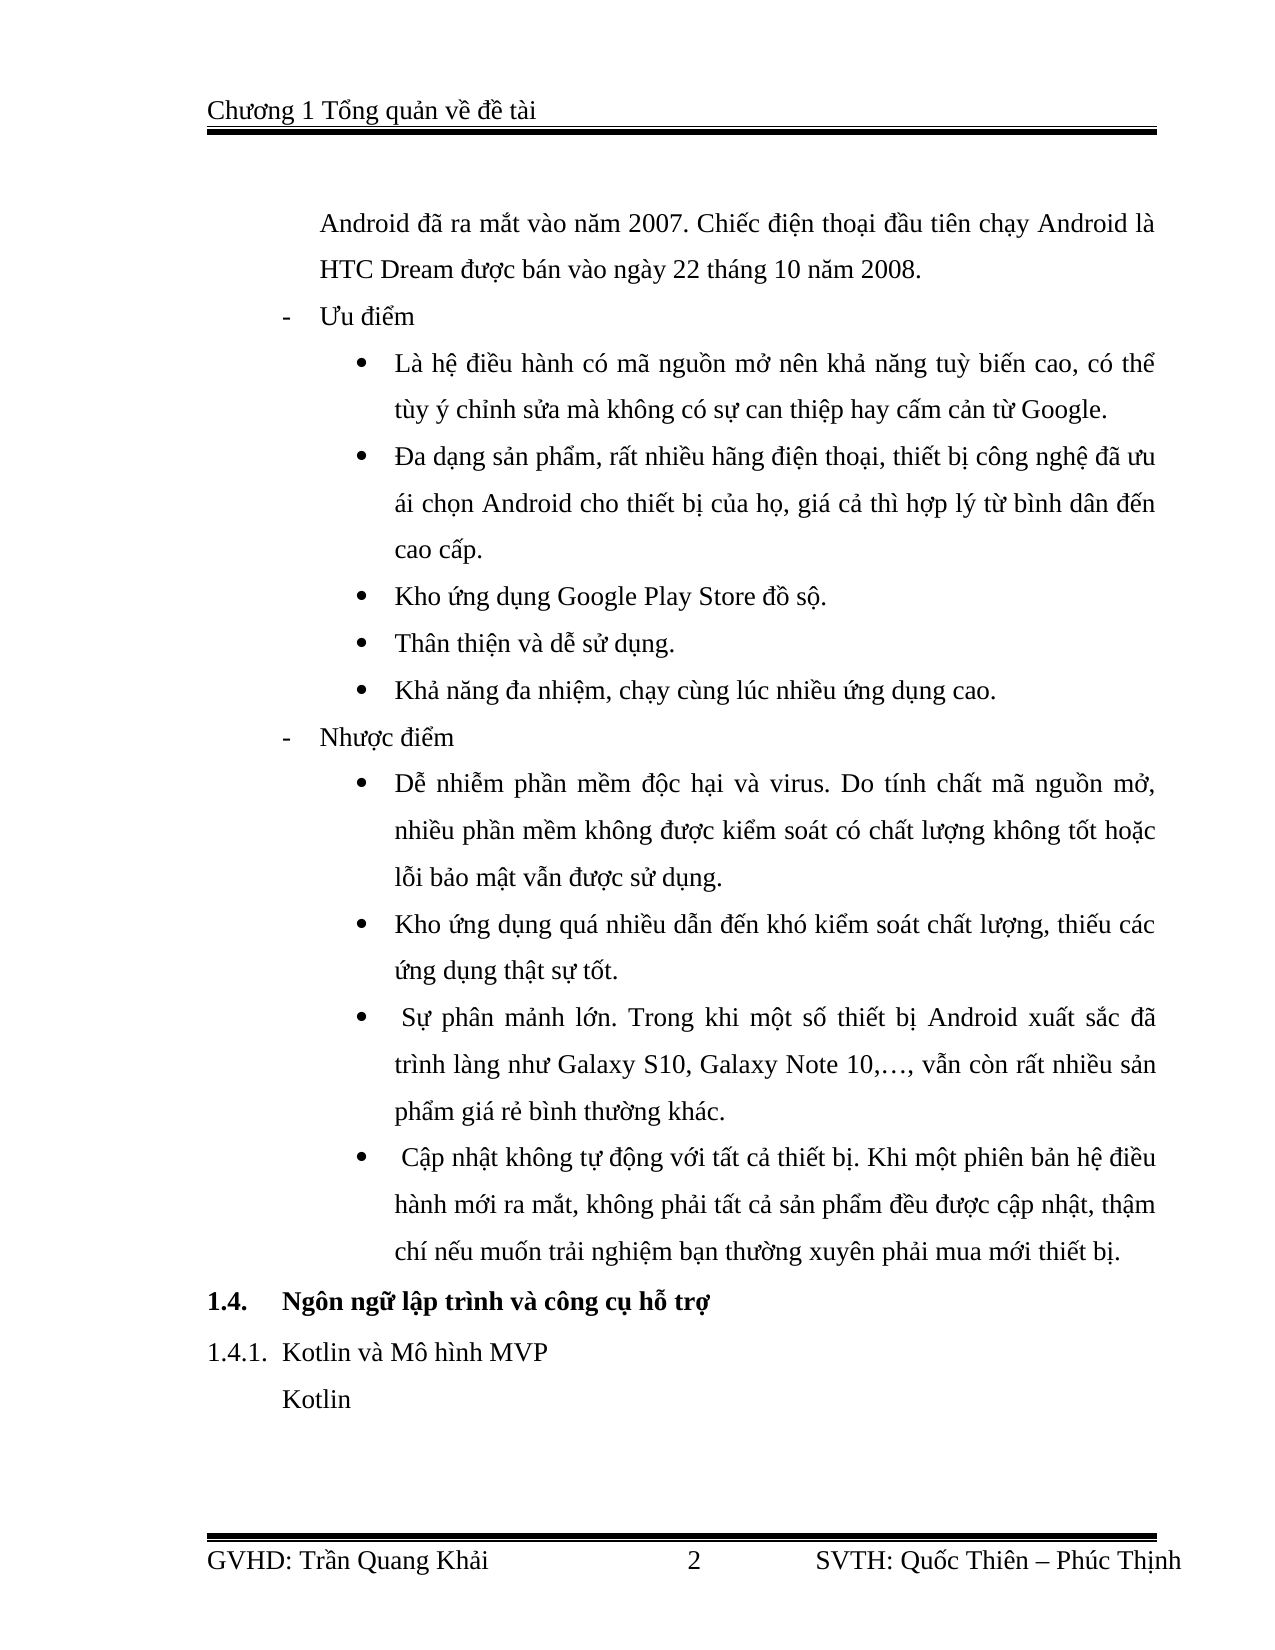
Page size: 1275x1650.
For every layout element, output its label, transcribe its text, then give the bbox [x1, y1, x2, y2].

list Đa dạng sản phẩm, rất nhiều hãng điện thoại, thiết bị công nghệ đã ưu ái chọn Android cho thiết bị của họ, giá cả thì hợp lý từ bình dân đến cao cấp. [357, 440, 1157, 565]
list Ưu điểm [282, 300, 1157, 331]
list Khả năng đa nhiệm, chạy cùng lúc nhiều ứng dụng cao. [357, 674, 1157, 705]
list Kho ứng dụng Google Play Store đồ sộ. [357, 580, 1157, 612]
list Là hệ điều hành có mã nguồn mở nên khả năng tuỳ biến cao, có thể tùy ý chỉnh sửa mà không có sự can thiệp hay cấm cản từ Google. [357, 347, 1157, 425]
list Kho ứng dụng quá nhiều dẫn đến khó kiểm soát chất lượng, thiếu các ứng dụng thật sự tốt. [357, 908, 1157, 986]
subtitle Kotlin và Mô hình MVP [207, 1336, 1157, 1367]
list Thân thiện và dễ sử dụng. [357, 627, 1157, 658]
list Sự phân mảnh lớn. Trong khi một số thiết bị Android xuất sắc đã trình làng như Galaxy S10, Galaxy Note 10,…, vẫn còn rất nhiều sản phẩm giá rẻ bình thường khác. [357, 1001, 1157, 1126]
subtitle Ngôn ngữ lập trình và công cụ hỗ trợ [207, 1286, 1157, 1317]
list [282, 207, 1157, 284]
list Nhược điểm [282, 721, 1157, 752]
list Cập nhật không tự động với tất cả thiết bị. Khi một phiên bản hệ điều hành mới ra mắt, không phải tất cả sản phẩm đều được cập nhật, thậm chí nếu muốn trải nghiệm bạn thường xuyên phải mua mới thiết bị. [357, 1141, 1157, 1266]
list Dễ nhiễm phần mềm độc hại và virus. Do tính chất mã nguồn mở, nhiều phần mềm không được kiểm soát có chất lượng không tốt hoặc lỗi bảo mật vẫn được sử dụng. [357, 768, 1157, 892]
text Kotlin [207, 1383, 1157, 1414]
